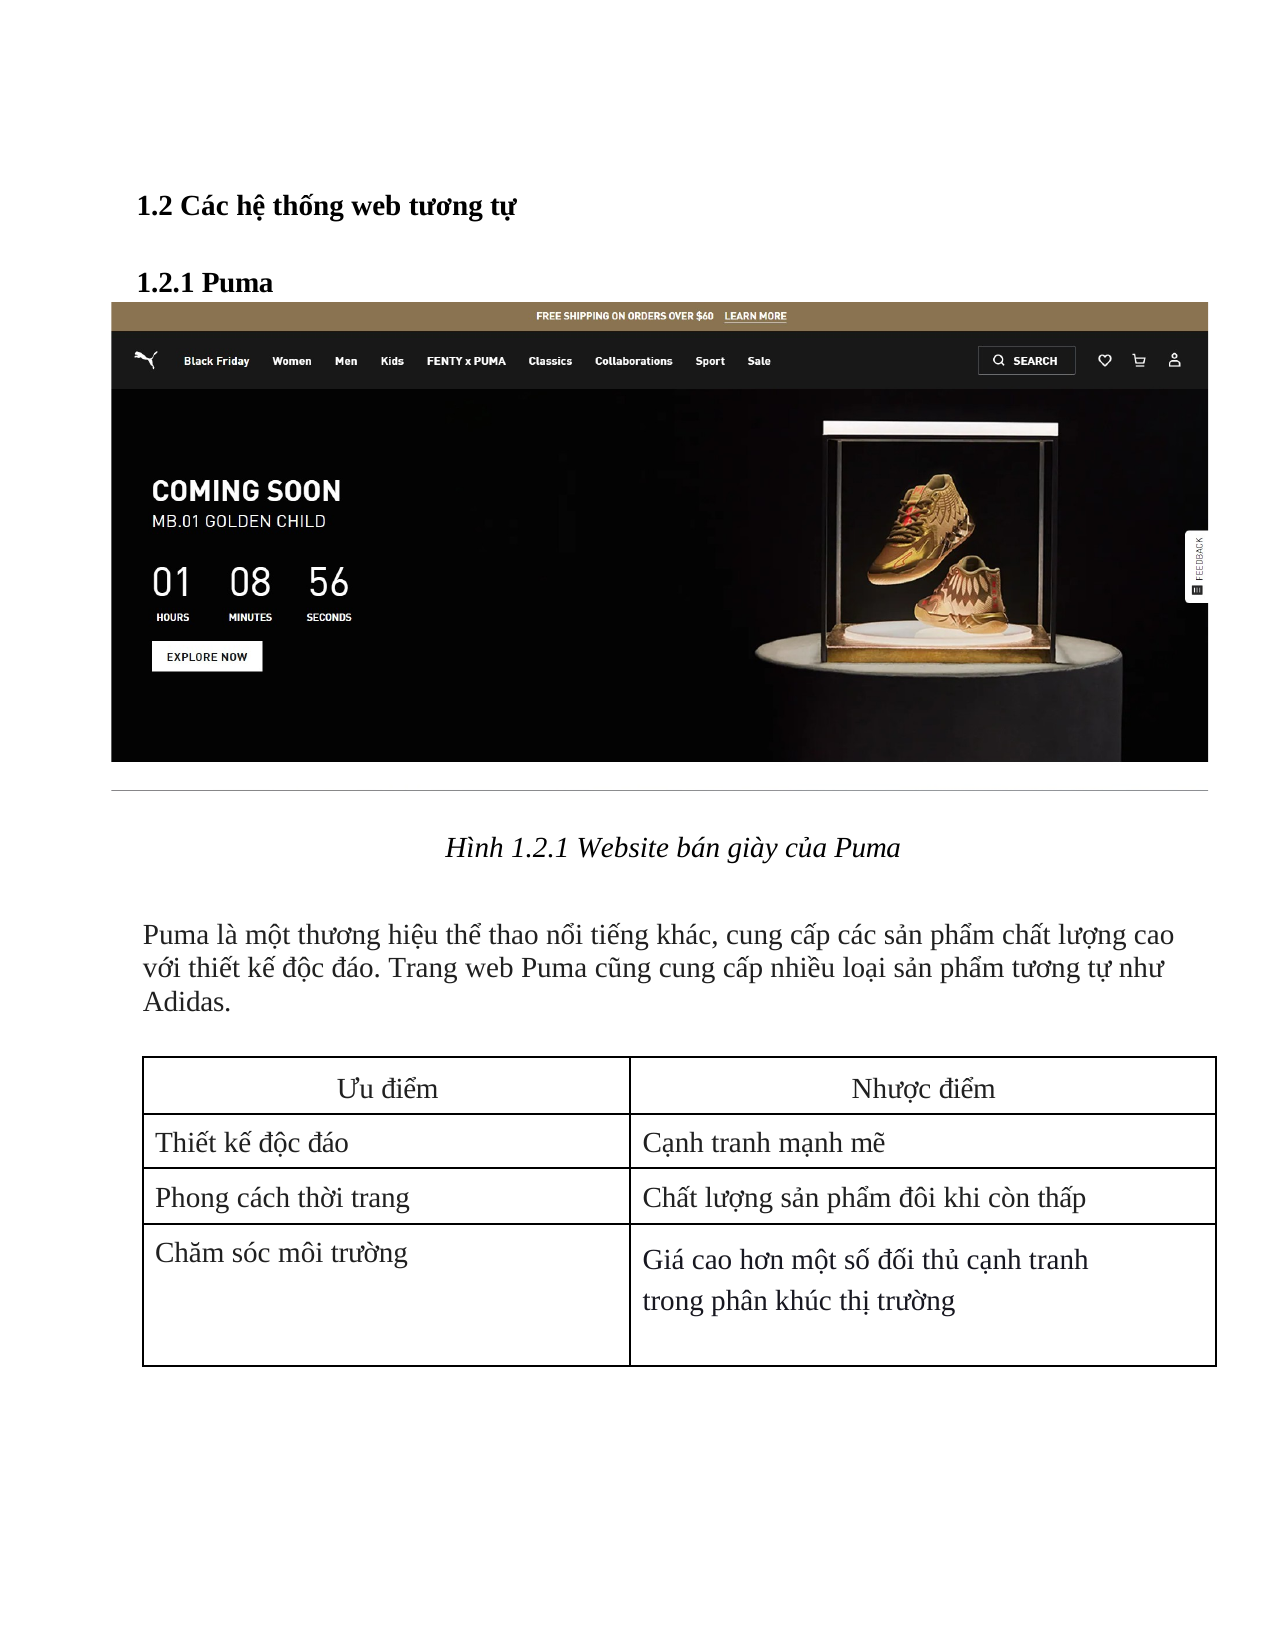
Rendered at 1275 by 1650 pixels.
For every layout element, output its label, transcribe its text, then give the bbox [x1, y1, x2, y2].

subtitle Puma [136, 265, 1275, 299]
table_cell Chất lượng sản phẩm đôi khi còn thấp [631, 1169, 1215, 1223]
text Puma là một thương hiệu thể thao nổi tiếng khác, cung cấp các sản phẩm chất lượng cao với thiết kế độc đáo. Trang web Puma cũng cung cấp nhiều loại sản phẩm tương tự như Adidas. [143, 917, 1195, 1018]
picture [111, 302, 1209, 791]
table_header Ưu điểm [144, 1058, 629, 1112]
table_cell Cạnh tranh mạnh mẽ [631, 1115, 1215, 1167]
table_cell Giá cao hơn một số đối thủ cạnh tranh trong phân khúc thị trường [631, 1225, 1215, 1364]
text Hình 1.2.1 Website bán giày của Puma [128, 830, 1218, 863]
subtitle Các hệ thống web tương tự [136, 188, 1275, 221]
table_cell Phong cách thời trang [144, 1169, 629, 1223]
table_cell Thiết kế độc đáo [144, 1115, 629, 1167]
table_cell Chăm sóc môi trường [144, 1225, 629, 1364]
table_header Nhược điểm [631, 1058, 1215, 1112]
